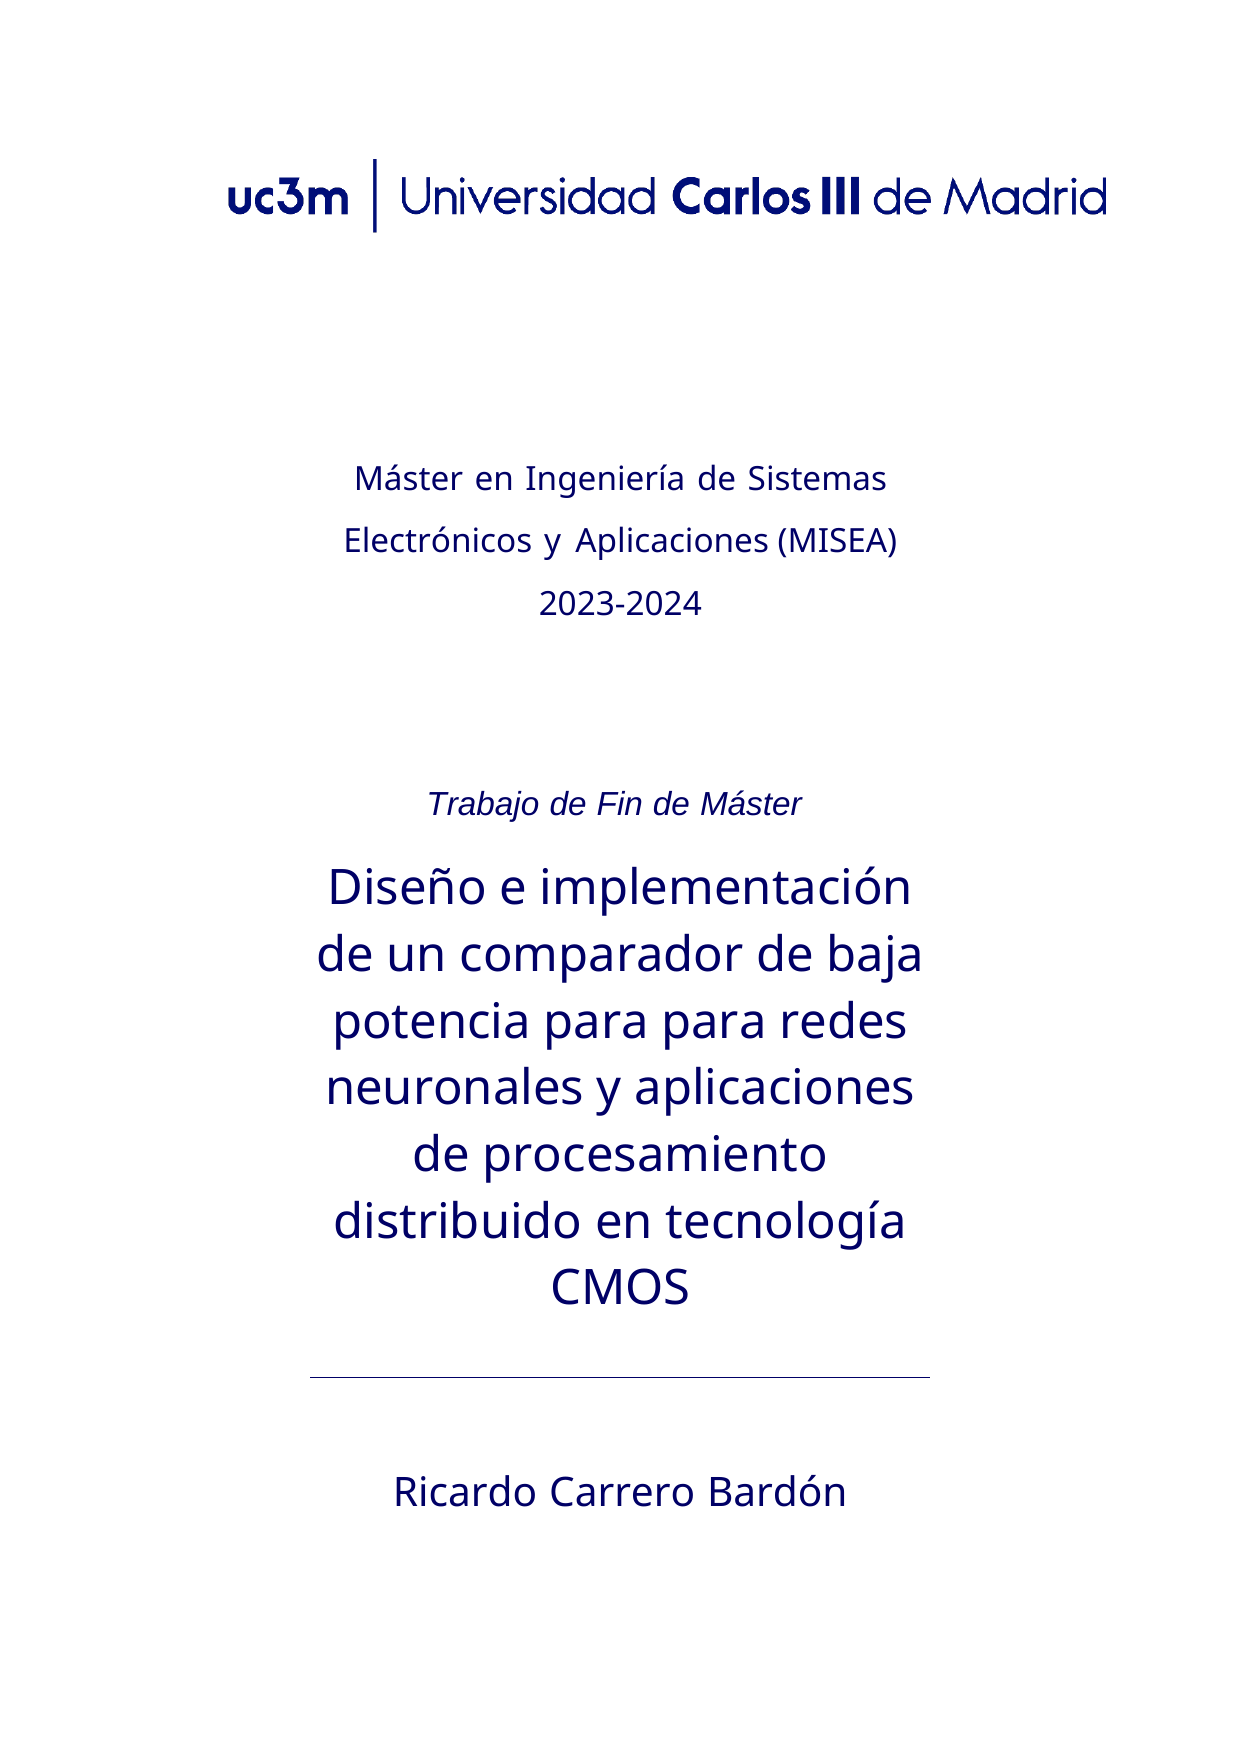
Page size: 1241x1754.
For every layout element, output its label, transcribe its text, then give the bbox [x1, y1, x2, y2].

text 2023-2024 [296, 580, 944, 625]
text Trabajo de Fin de Máster [284, 784, 944, 823]
text Ricardo Carrero Bardón [296, 1463, 944, 1518]
text Diseño e implementación de un comparador de baja potencia para para redes neuronales y aplicaciones de procesamiento distribuido en tecnología CMOS [296, 852, 944, 1319]
picture [189, 147, 1145, 244]
text Máster en Ingeniería de Sistemas Electrónicos y Aplicaciones (MISEA) [296, 454, 944, 562]
